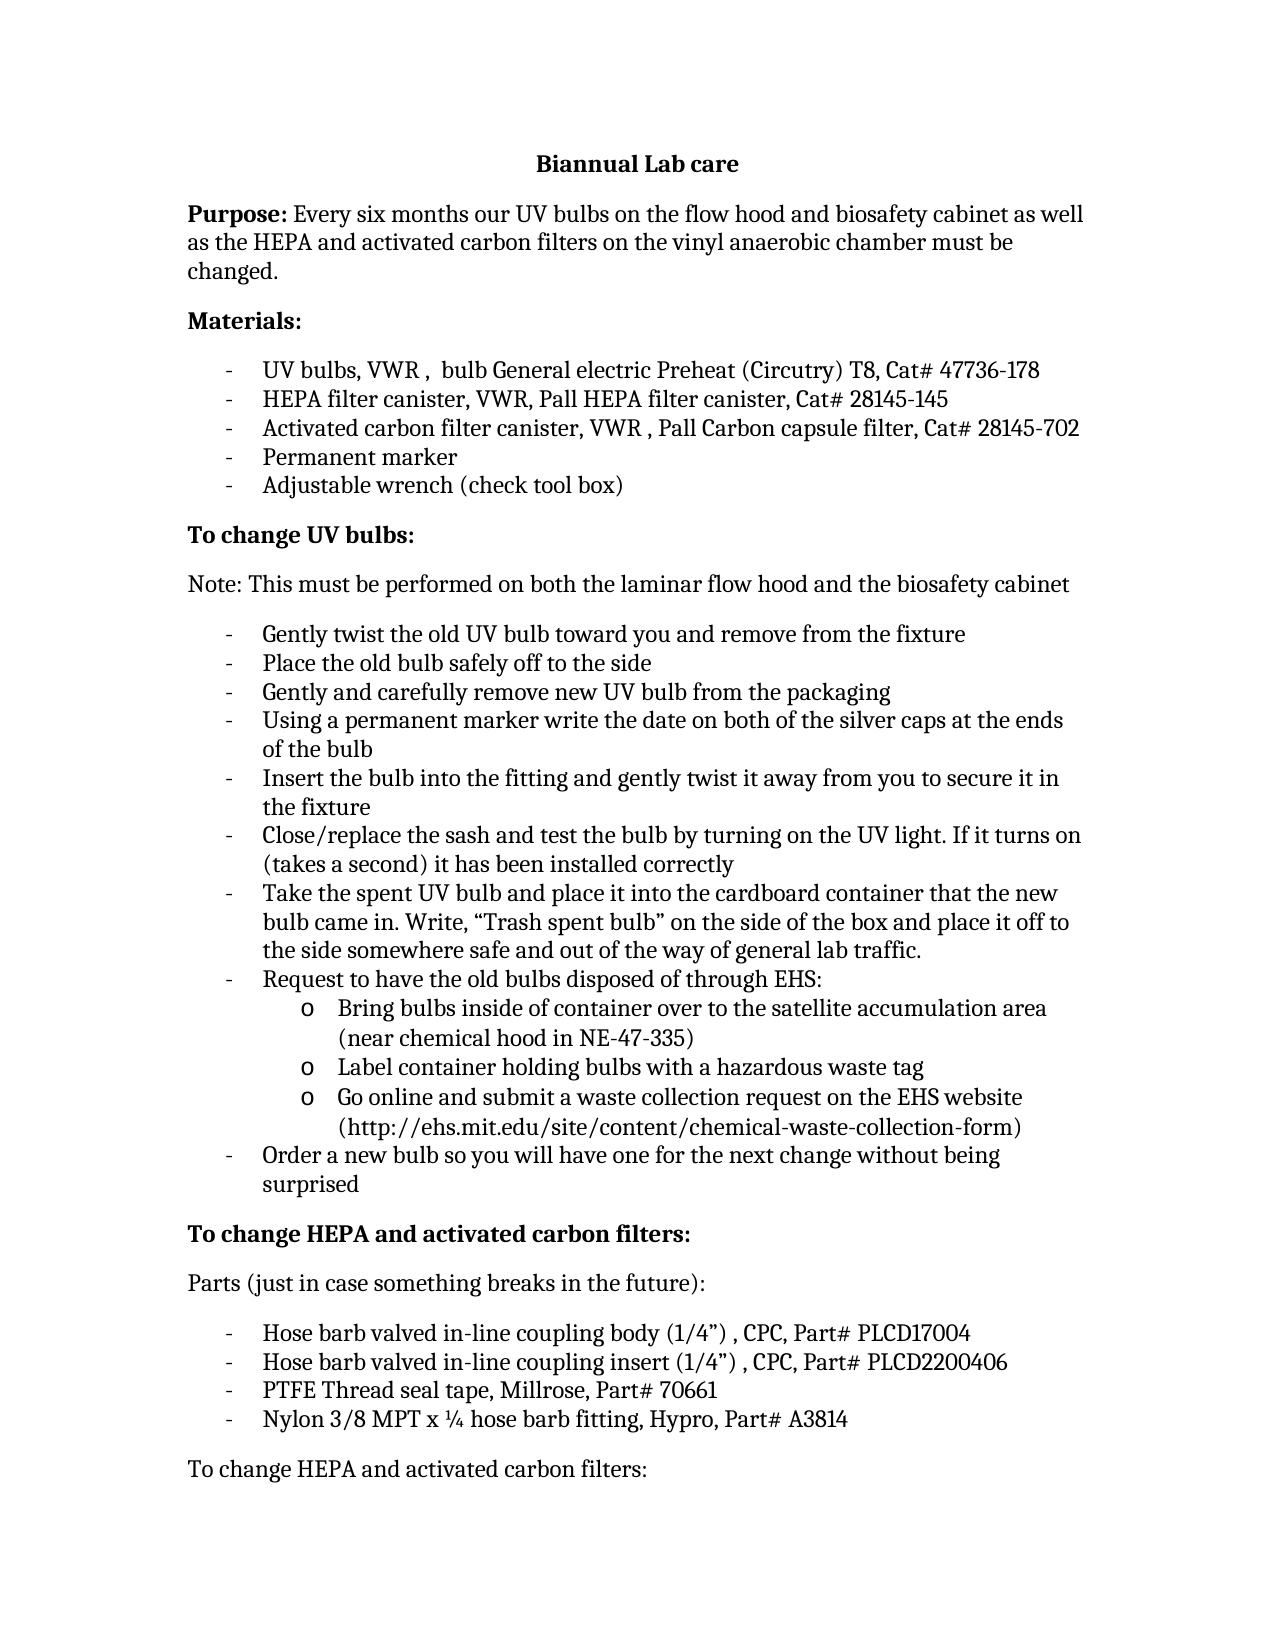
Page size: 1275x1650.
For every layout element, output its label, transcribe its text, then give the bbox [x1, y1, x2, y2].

list Activated carbon filter canister, VWR , Pall Carbon capsule filter, Cat# 28145-702 [225, 414, 1087, 442]
list Gently and carefully remove new UV bulb from the packaging [225, 677, 1087, 706]
text Materials: [187, 307, 1087, 335]
text Purpose: Every six months our UV bulbs on the flow hood and biosafety cabinet as well as the HEPA and activated carbon filters on the vinyl anaerobic chamber must be changed. [187, 199, 1087, 286]
list PTFE Thread seal tape, Millrose, Part# 70661 [225, 1376, 1087, 1405]
list Hose barb valved in-line coupling insert (1/4”) , CPC, Part# PLCD2200406 [225, 1347, 1087, 1376]
text To change HEPA and activated carbon filters: [187, 1454, 1087, 1483]
list Close/replace the sash and test the bulb by turning on the UV light. If it turns on (takes a second) it has been installed correctly [225, 821, 1087, 879]
list Permanent marker [225, 442, 1087, 471]
text Note: This must be performed on both the laminar flow hood and the biosafety cabinet [187, 570, 1087, 599]
list Take the spent UV bulb and place it into the cardboard container that the new bulb came in. Write, “Trash spent bulb” on the side of the box and place it off to the side somewhere safe and out of the way of general lab traffic. [225, 879, 1087, 965]
text To change HEPA and activated carbon filters: [187, 1219, 1087, 1248]
text Parts (just in case something breaks in the future): [187, 1269, 1087, 1298]
list UV bulbs, VWR , bulb General electric Preheat (Circutry) T8, Cat# 47736-178 [225, 356, 1087, 385]
list Order a new bulb so you will have one for the next change without being surprised [225, 1141, 1087, 1199]
list Label container holding bulbs with a hazardous waste tag [300, 1052, 1087, 1082]
text To change UV bulbs: [187, 521, 1087, 549]
list Place the old bulb safely off to the side [225, 649, 1087, 677]
list Nylon 3/8 MPT x ¼ hose barb fitting, Hypro, Part# A3814 [225, 1405, 1087, 1434]
text Biannual Lab care [187, 150, 1087, 179]
list Insert the bulb into the fitting and gently twist it away from you to secure it in the fixture [225, 764, 1087, 821]
list Adjustable wrench (check tool box) [225, 471, 1087, 500]
list Bring bulbs inside of container over to the satellite accumulation area (near chemical hood in NE-47-335) [300, 994, 1087, 1052]
list Using a permanent marker write the date on both of the silver caps at the ends of the bulb [225, 706, 1087, 764]
list Go online and submit a waste collection request on the EHS website (http://ehs.mit.edu/site/content/chemical-waste-collection-form) [300, 1082, 1087, 1141]
list Gently twist the old UV bulb toward you and remove from the fixture [225, 620, 1087, 649]
list Request to have the old bulbs disposed of through EHS: [225, 965, 1087, 994]
list HEPA filter canister, VWR, Pall HEPA filter canister, Cat# 28145-145 [225, 385, 1087, 414]
list Hose barb valved in-line coupling body (1/4”) , CPC, Part# PLCD17004 [225, 1319, 1087, 1347]
